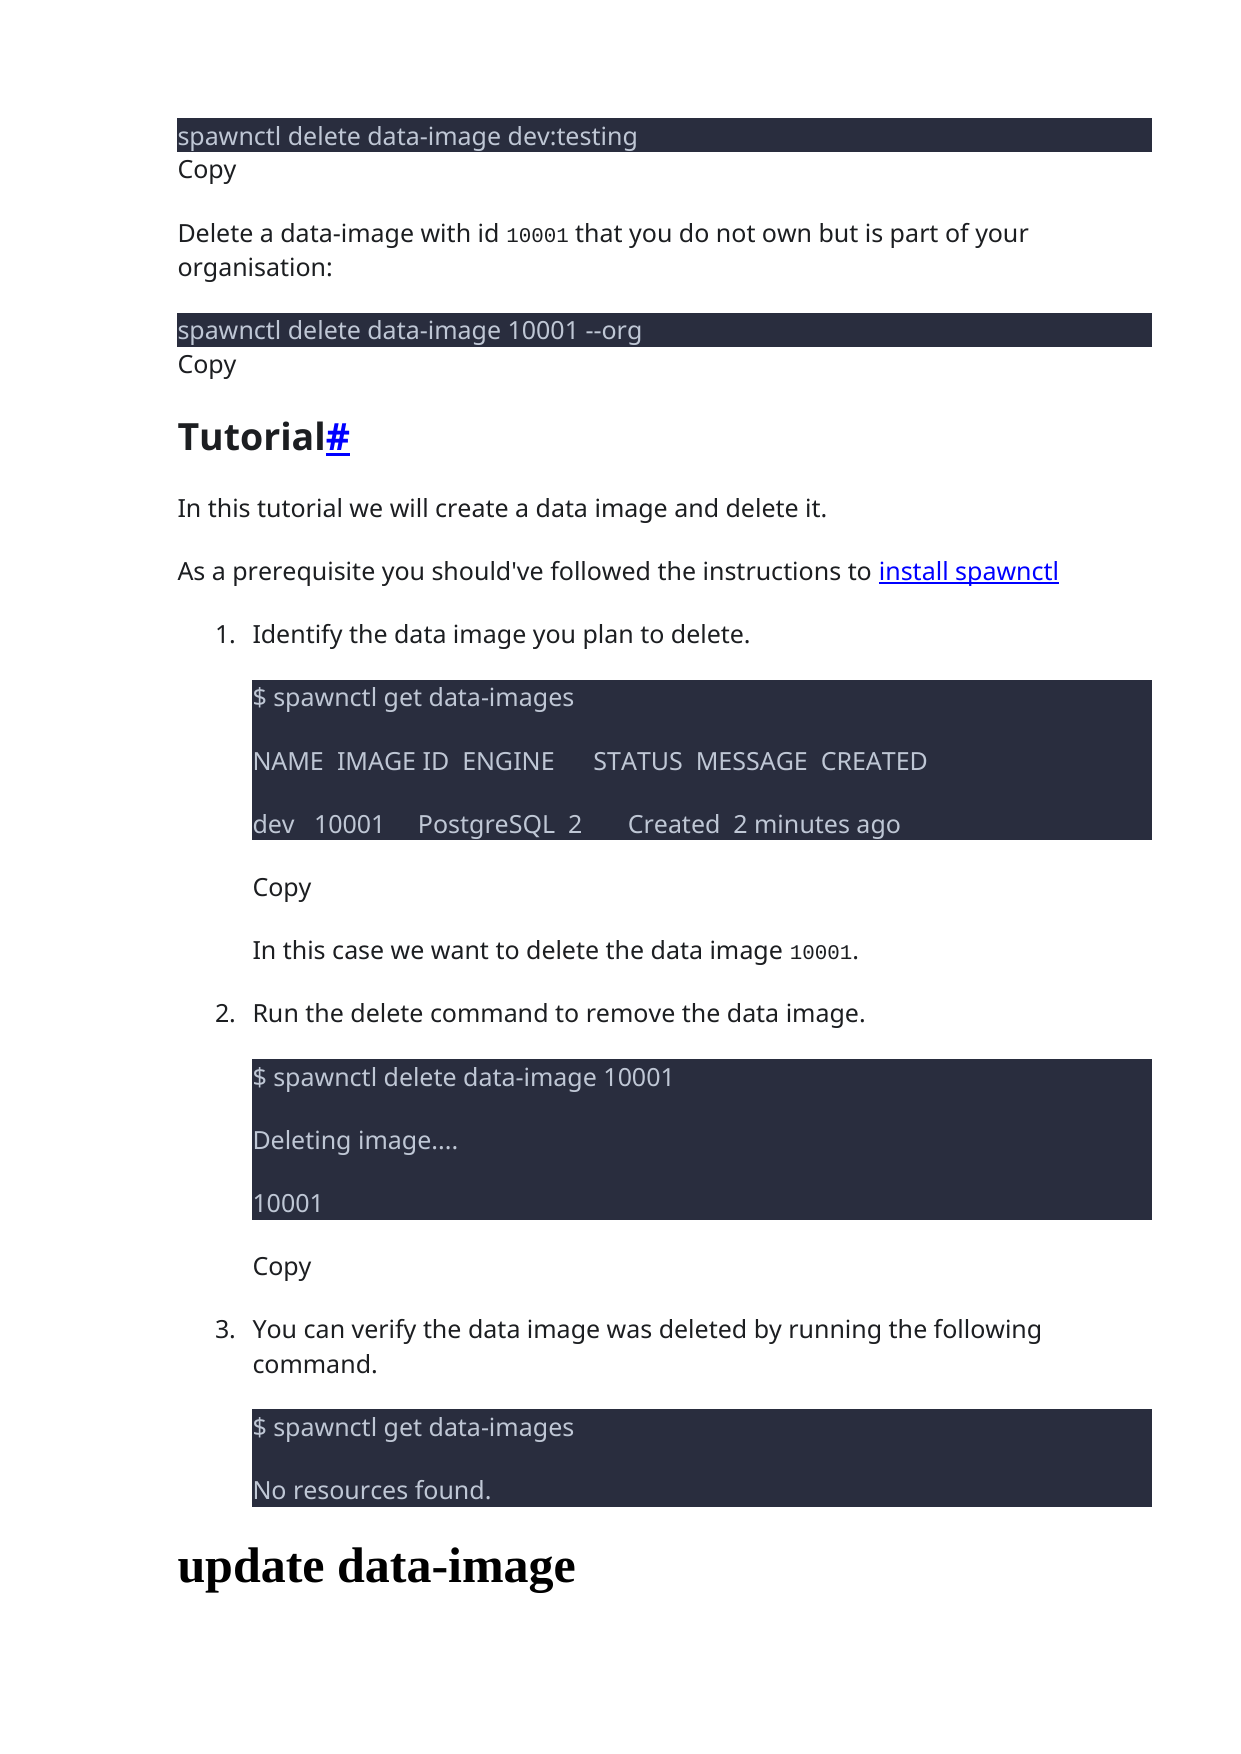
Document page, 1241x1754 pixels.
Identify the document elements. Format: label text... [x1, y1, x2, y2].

text Copy [177, 347, 1152, 381]
list You can verify the data image was deleted by running the following command. [215, 1312, 1152, 1380]
subtitle update data-image [177, 1536, 1152, 1593]
list Run the delete command to remove the data image. [215, 996, 1152, 1030]
text Tutorial# [177, 410, 1152, 461]
text dev 10001 PostgreSQL 2 Created 2 minutes ago [252, 806, 1152, 840]
list Identify the data image you plan to delete. [215, 617, 1152, 651]
text 10001 [252, 1186, 1152, 1220]
text spawnctl delete data-image 10001 --org [177, 313, 1152, 347]
text Delete a data-image with id 10001 that you do not own but is part of your organisation: [177, 215, 1152, 283]
text Deleting image.... [252, 1122, 1152, 1157]
text No resources found. [252, 1473, 1152, 1507]
text spawnctl delete data-image dev:testing [177, 118, 1152, 152]
text As a prerequisite you should've followed the instructions to install spawnctl [177, 553, 1152, 587]
text $ spawnctl get data-images [252, 680, 1152, 714]
text $ spawnctl delete data-image 10001 [252, 1059, 1152, 1093]
text $ spawnctl get data-images [252, 1409, 1152, 1443]
text In this case we want to delete the data image 10001. [252, 933, 1152, 967]
text Copy [252, 869, 1152, 904]
text Copy [177, 152, 1152, 186]
text Copy [252, 1249, 1152, 1283]
text NAME IMAGE ID ENGINE STATUS MESSAGE CREATED [252, 743, 1152, 777]
text In this tutorial we will create a data image and delete it. [177, 490, 1152, 524]
